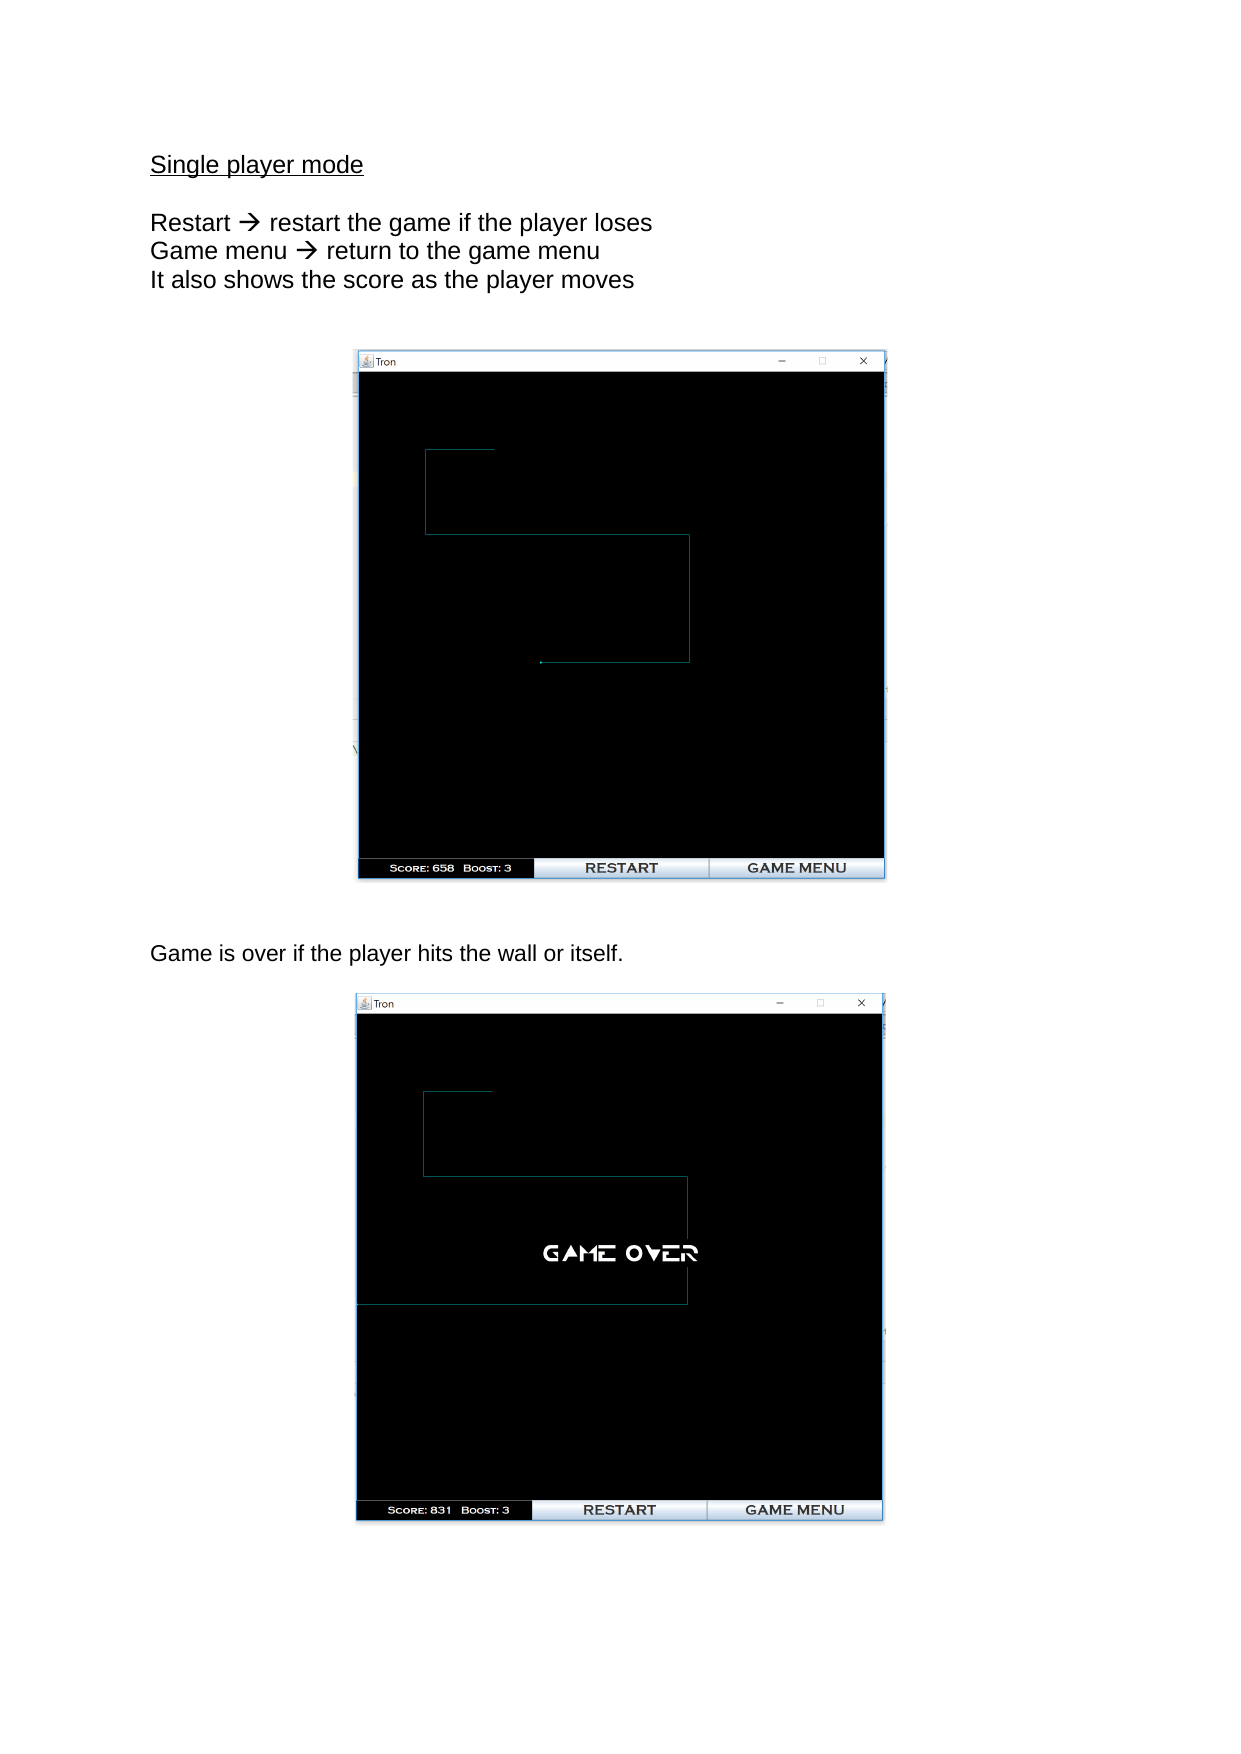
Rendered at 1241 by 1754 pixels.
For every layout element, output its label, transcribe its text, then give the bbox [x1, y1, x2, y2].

text Game is over if the player hits the wall or itself. [150, 940, 1090, 967]
text It also shows the score as the player moves [150, 265, 1090, 294]
picture [354, 993, 886, 1526]
text Single player mode [150, 150, 1090, 179]
text Restart restart the game if the player loses [150, 207, 1090, 236]
text Game menu return to the game menu [150, 236, 1090, 265]
picture [352, 349, 888, 883]
